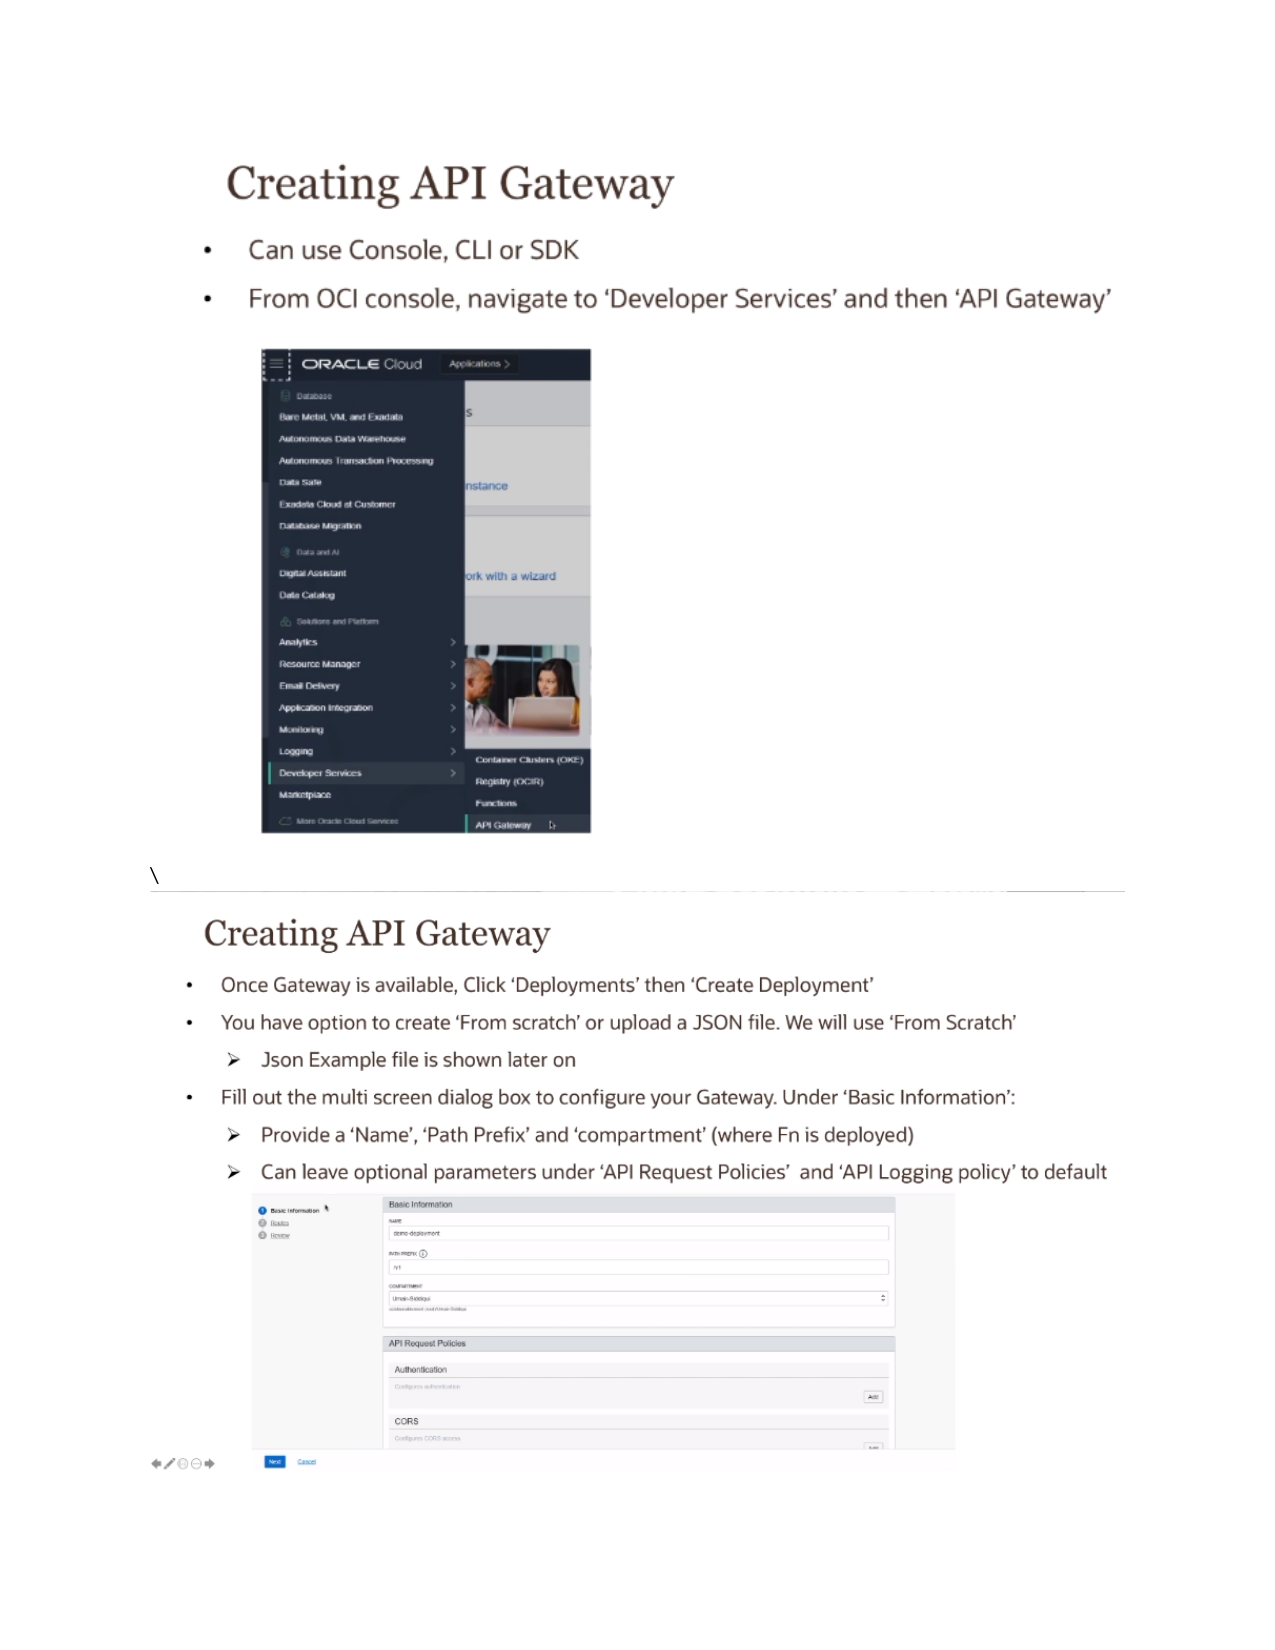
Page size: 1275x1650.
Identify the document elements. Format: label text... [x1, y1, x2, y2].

picture [150, 150, 1125, 843]
picture [150, 891, 1125, 1478]
text \ [150, 861, 1125, 891]
